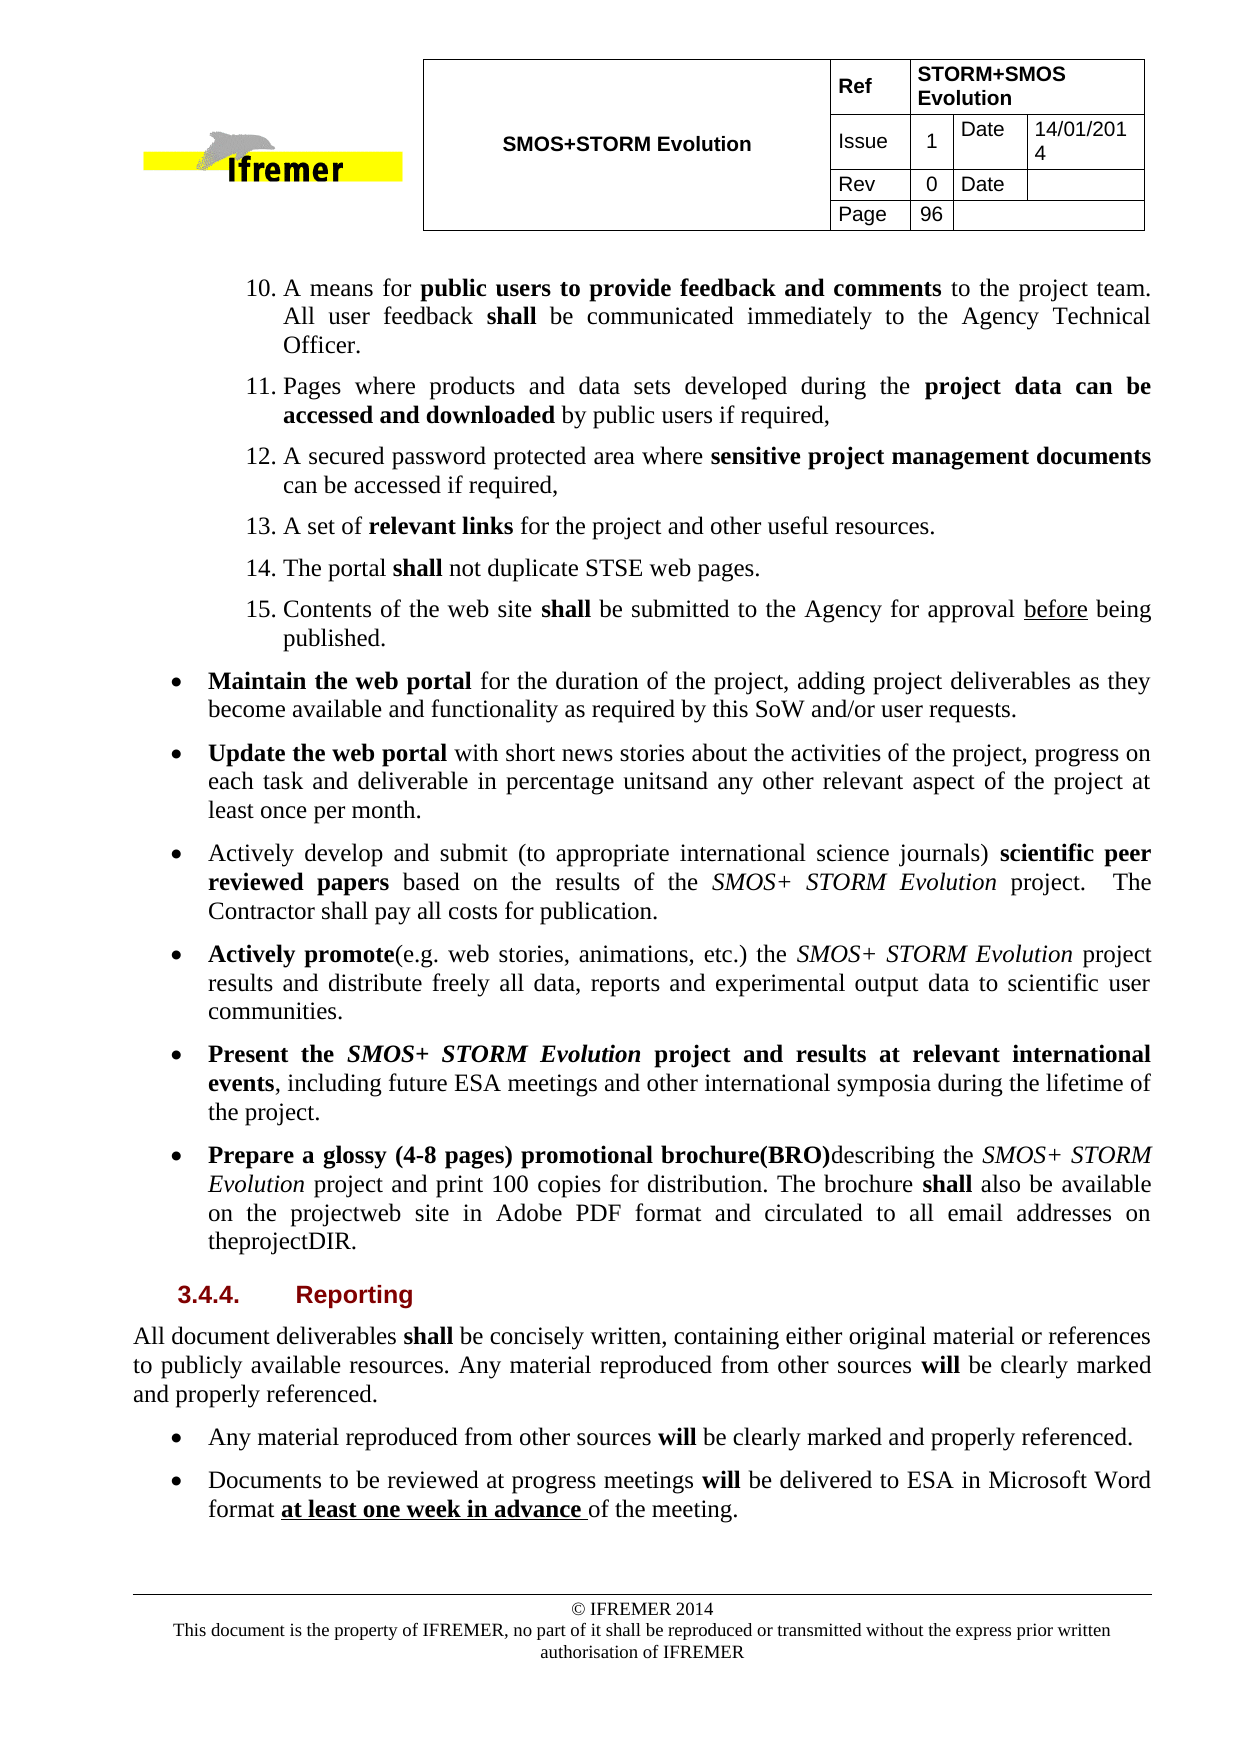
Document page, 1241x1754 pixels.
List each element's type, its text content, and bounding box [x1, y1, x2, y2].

list Actively promote(e.g. web stories, animations, etc.) the SMOS+ STORM Evolution project results and distribute freely all data, reports and experimental output data to scientific user communities. [170, 937, 1152, 1025]
list The portal shall not duplicate STSE web pages. [245, 553, 1152, 581]
list A set of relevant links for the project and other useful resources. [245, 511, 1152, 540]
list Maintain the web portal for the duration of the project, adding project deliverables as they become available and functionality as required by this SoW and/or user requests. [170, 664, 1152, 723]
subtitle Reporting [177, 1280, 1152, 1309]
list Prepare a glossy (4-8 pages) promotional brochure(BRO)describing the SMOS+ STORM Evolution project and print 100 copies for distribution. The brochure shall also be available on the projectweb site in Adobe PDF format and circulated to all email addresses on theprojectDIR. [170, 1138, 1152, 1255]
list Update the web portal with short news stories about the activities of the project, progress on each task and deliverable in percentage unitsand any other relevant aspect of the project at least once per month. [170, 736, 1152, 824]
list Any material reproduced from other sources will be clearly marked and properly referenced. [170, 1420, 1152, 1451]
picture [132, 90, 416, 199]
list A secured password protected area where sensitive project management documents can be accessed if required, [245, 441, 1152, 499]
list Actively develop and submit (to appropriate international science journals) scientific peer reviewed papers based on the results of the SMOS+ STORM Evolution project. The Contractor shall pay all costs for publication. [170, 836, 1152, 924]
text All document deliverables shall be concisely written, containing either original material or references to publicly available resources. Any material reproduced from other sources will be clearly marked and properly referenced. [133, 1321, 1152, 1408]
list A means for public users to provide feedback and comments to the project team. All user feedback shall be communicated immediately to the Agency Technical Officer. [245, 273, 1152, 359]
list Documents to be reviewed at progress meetings will be delivered to ESA in Microsoft Word format at least one week in advance of the meeting. [170, 1463, 1152, 1523]
list Pages where products and data sets developed during the project data can be accessed and downloaded by public users if required, [245, 371, 1152, 429]
list Contents of the web site shall be submitted to the Agency for approval before being published. [245, 594, 1152, 651]
list Present the SMOS+ STORM Evolution project and results at relevant international events, including future ESA meetings and other international symposia during the lifetime of the project. [170, 1038, 1152, 1126]
